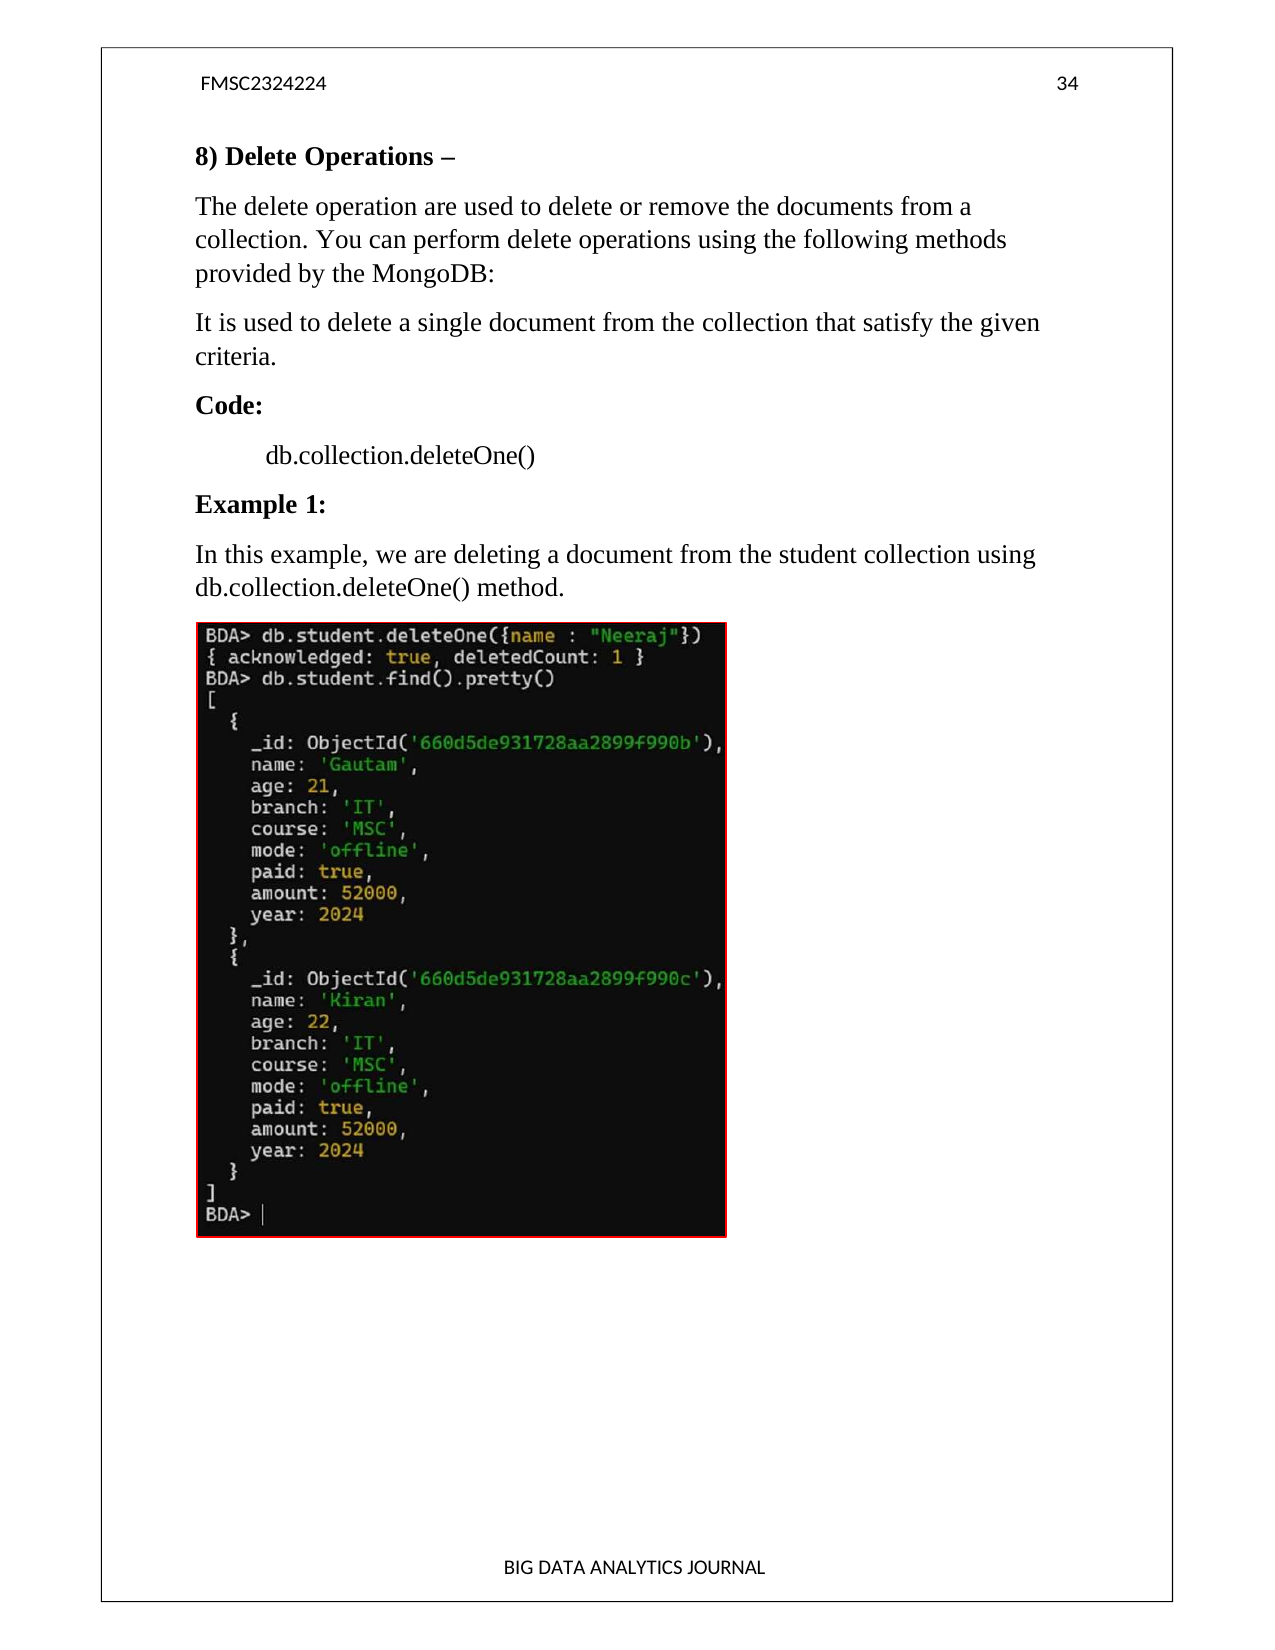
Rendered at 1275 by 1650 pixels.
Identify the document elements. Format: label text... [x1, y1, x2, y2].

text In this example, we are deleting a document from the student collection using db.collection.deleteOne() method. [195, 538, 1125, 603]
subtitle Code: [195, 389, 1125, 420]
picture [198, 623, 725, 1236]
text The delete operation are used to delete or remove the documents from a collection. You can perform delete operations using the following methods provided by the MongoDB: [195, 189, 1072, 288]
text It is used to delete a single document from the collection that satisfy the given criteria. [195, 306, 1072, 371]
subtitle Delete Operations – [195, 140, 1125, 171]
text db.collection.deleteOne() [265, 439, 1125, 470]
subtitle Example 1: [195, 488, 1125, 520]
